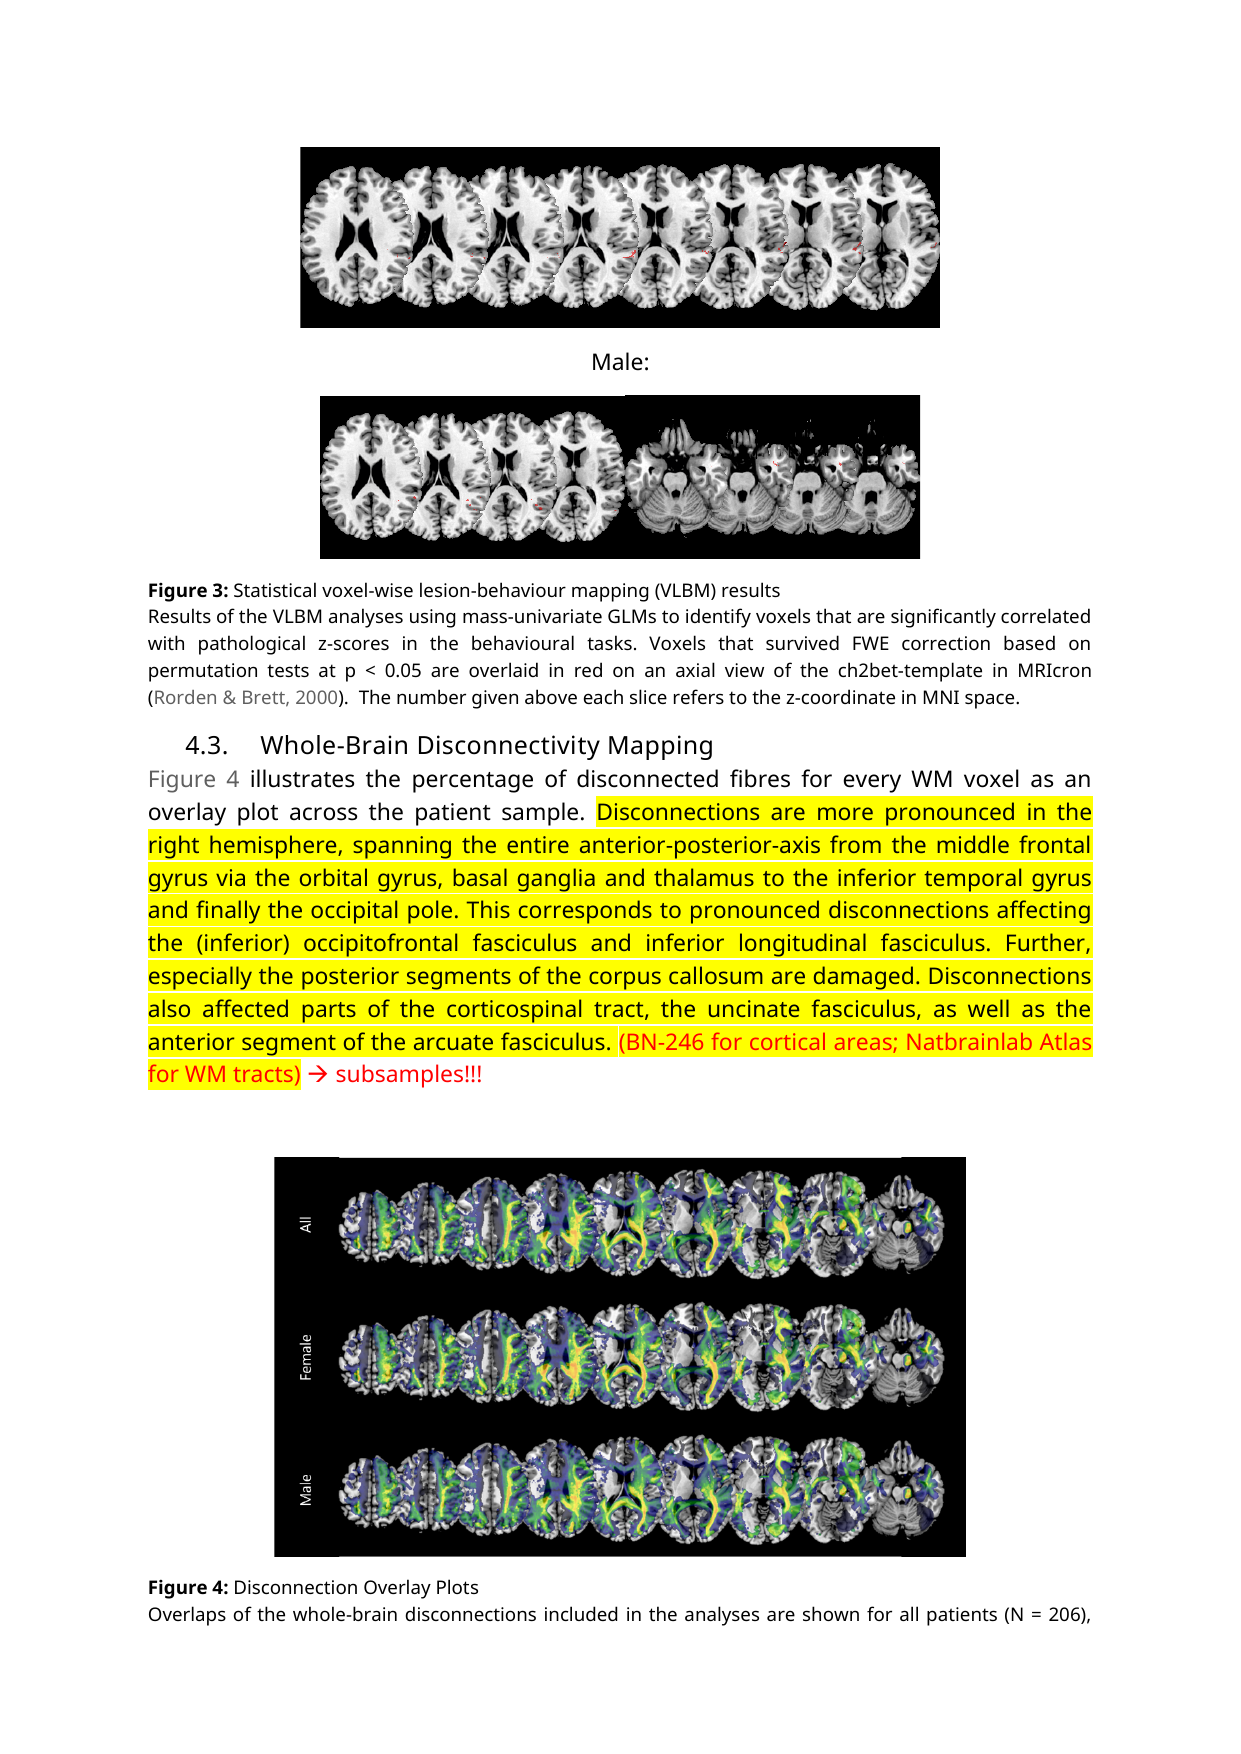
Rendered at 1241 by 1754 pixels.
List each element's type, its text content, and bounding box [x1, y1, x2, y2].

picture [320, 395, 921, 559]
text Male: [148, 346, 1093, 377]
text Figure 4 illustrates the percentage of disconnected fibres for every WM voxel as an overlay plot across the patient sample. Disconnections are more pronounced in the right hemisphere, spanning the entire anterior-posterior-axis from the middle frontal gyrus via the orbital gyrus, basal ganglia and thalamus to the inferior temporal gyrus and finally the occipital pole. This corresponds to pronounced disconnections affecting the (inferior) occipitofrontal fasciculus and inferior longitudinal fasciculus. Further, especially the posterior segments of the corpus callosum are damaged. Disconnections also affected parts of the corticospinal tract, the uncinate fasciculus, as well as the anterior segment of the arcuate fasciculus. (BN-246 for cortical areas; Natbrainlab Atlas for WM tracts) subsamples!!! [148, 1024, 1093, 1090]
text Figure 3: Statistical voxel-wise lesion-behaviour mapping (VLBM) results Results of the VLBM analyses using mass-univariate GLMs to identify voxels that are significantly correlated with pathological z-scores in the behavioural tasks. Voxels that survived FWE correction based on permutation tests at p < 0.05 are overlaid in red on an axial view of the ch2bet-template in MRIcron (Rorden & Brett, 2000). The number given above each slice refers to the z-coordinate in MNI space. [148, 577, 1093, 709]
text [148, 1574, 1093, 1627]
subtitle Whole-Brain Disconnectivity Mapping [185, 727, 1093, 761]
text Figure 4 illustrates the percentage of disconnected fibres for every WM voxel as an overlay plot across the patient sample. Disconnections are more pronounced in the right hemisphere, spanning the entire anterior-posterior-axis from the middle frontal gyrus via the orbital gyrus, basal ganglia and thalamus to the inferior temporal gyrus and finally the occipital pole. This corresponds to pronounced disconnections affecting the (inferior) occipitofrontal fasciculus and inferior longitudinal fasciculus. Further, especially the posterior segments of the corpus callosum are damaged. Disconnections also affected parts of the corticospinal tract, the uncinate fasciculus, as well as the anterior segment of the arcuate fasciculus. (BN-246 for cortical areas; Natbrainlab Atlas for WM tracts) subsamples!!! [148, 763, 1093, 829]
picture [300, 147, 940, 328]
picture [274, 1157, 966, 1557]
